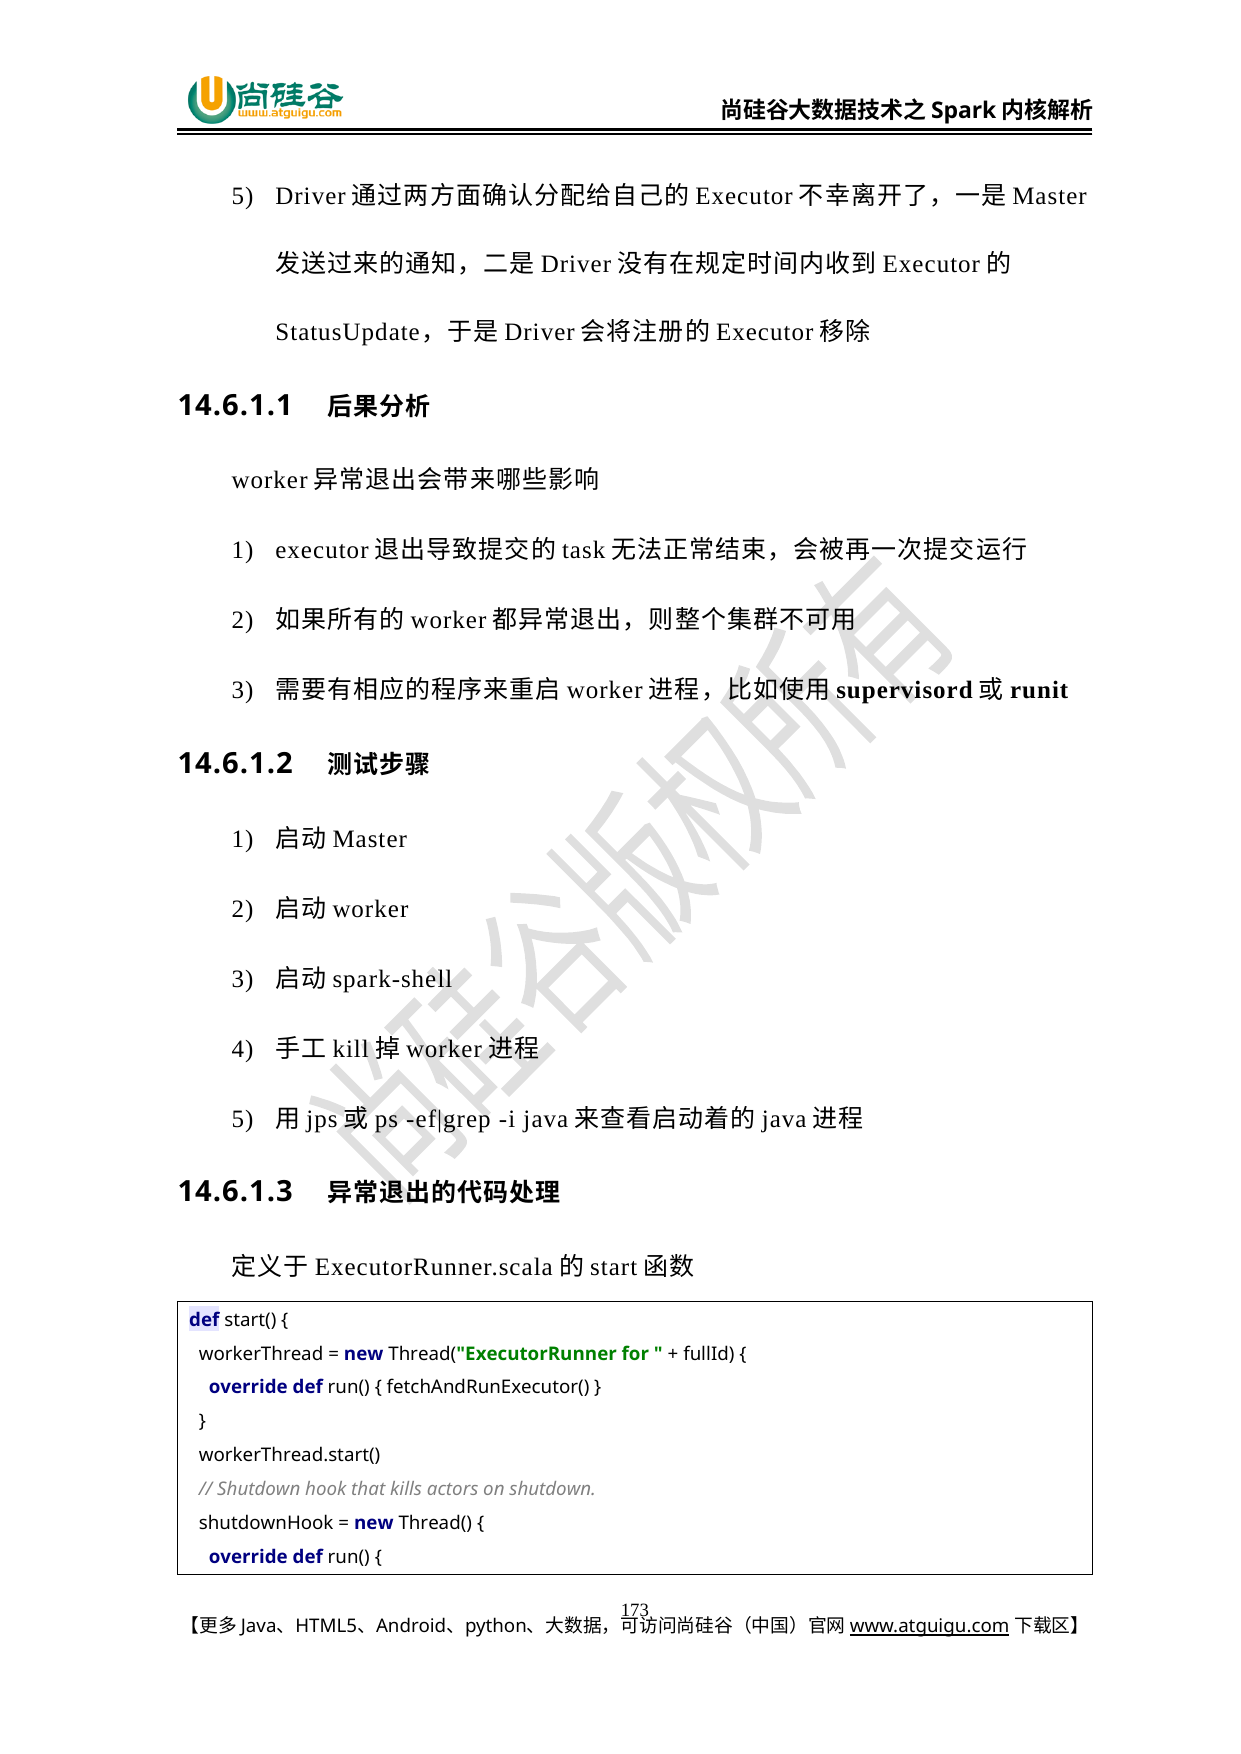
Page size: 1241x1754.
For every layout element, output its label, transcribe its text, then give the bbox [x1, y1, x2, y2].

list 如果所有的worker都异常退出，则整个集群不可用 [231, 584, 1092, 652]
list Driver通过两方面确认分配给自己的Executor不幸离开了，一是Master发送过来的通知，二是Driver没有在规定时间内收到Executor的StatusUpdate，于是Driver会将注册的Executor移除 [231, 160, 1092, 364]
text worker异常退出会带来哪些影响 [177, 444, 1092, 512]
list 用jps或ps -ef|grep -i java来查看启动着的java进程 [231, 1082, 1092, 1150]
picture [177, 68, 362, 128]
list 手工kill掉worker进程 [231, 1012, 1092, 1080]
list 启动spark-shell [231, 942, 1092, 1010]
subtitle 异常退出的代码处理 [177, 1157, 1092, 1224]
list executor退出导致提交的task无法正常结束，会被再一次提交运行 [231, 514, 1092, 582]
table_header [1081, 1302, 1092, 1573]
subtitle 测试步骤 [177, 728, 1092, 796]
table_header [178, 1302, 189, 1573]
subtitle 后果分析 [177, 370, 1092, 438]
text 定义于ExecutorRunner.scala的start函数 [177, 1231, 1092, 1299]
list 启动Master [231, 802, 1092, 870]
list 需要有相应的程序来重启worker进程，比如使用supervisord或runit [231, 654, 1092, 722]
list 启动worker [231, 872, 1092, 940]
